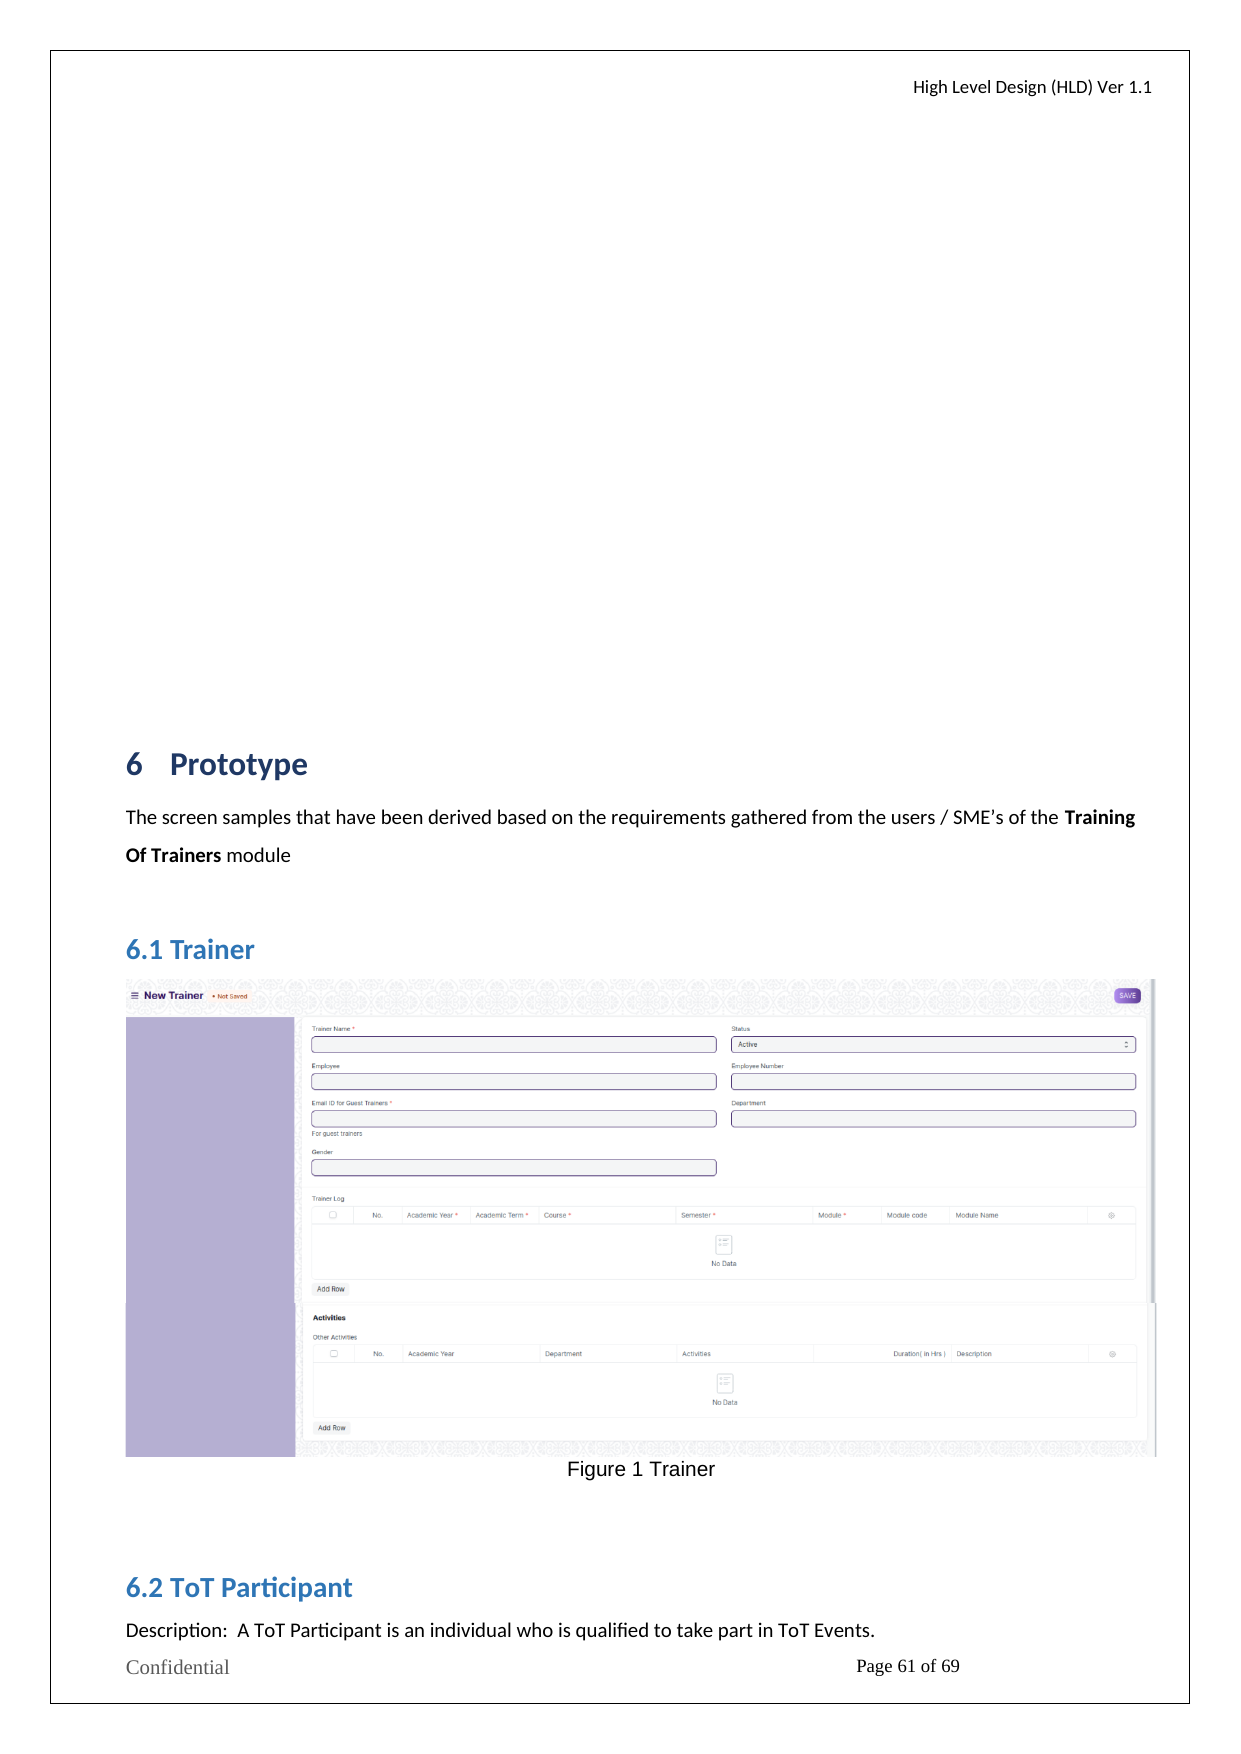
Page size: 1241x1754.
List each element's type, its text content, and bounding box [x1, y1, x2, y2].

subtitle ToT Participant [126, 1569, 1156, 1605]
subtitle Prototype [126, 743, 1156, 784]
text The screen samples that have been derived based on the requirements gathered from the users / SME’s of the Training Of Trainers module [126, 804, 1156, 868]
subtitle Trainer [126, 931, 1156, 967]
picture [125, 979, 1157, 1457]
text Figure 1 Trainer [126, 1457, 1156, 1480]
text Description: A ToT Participant is an individual who is qualified to take part in ToT Events. [126, 1617, 1156, 1643]
